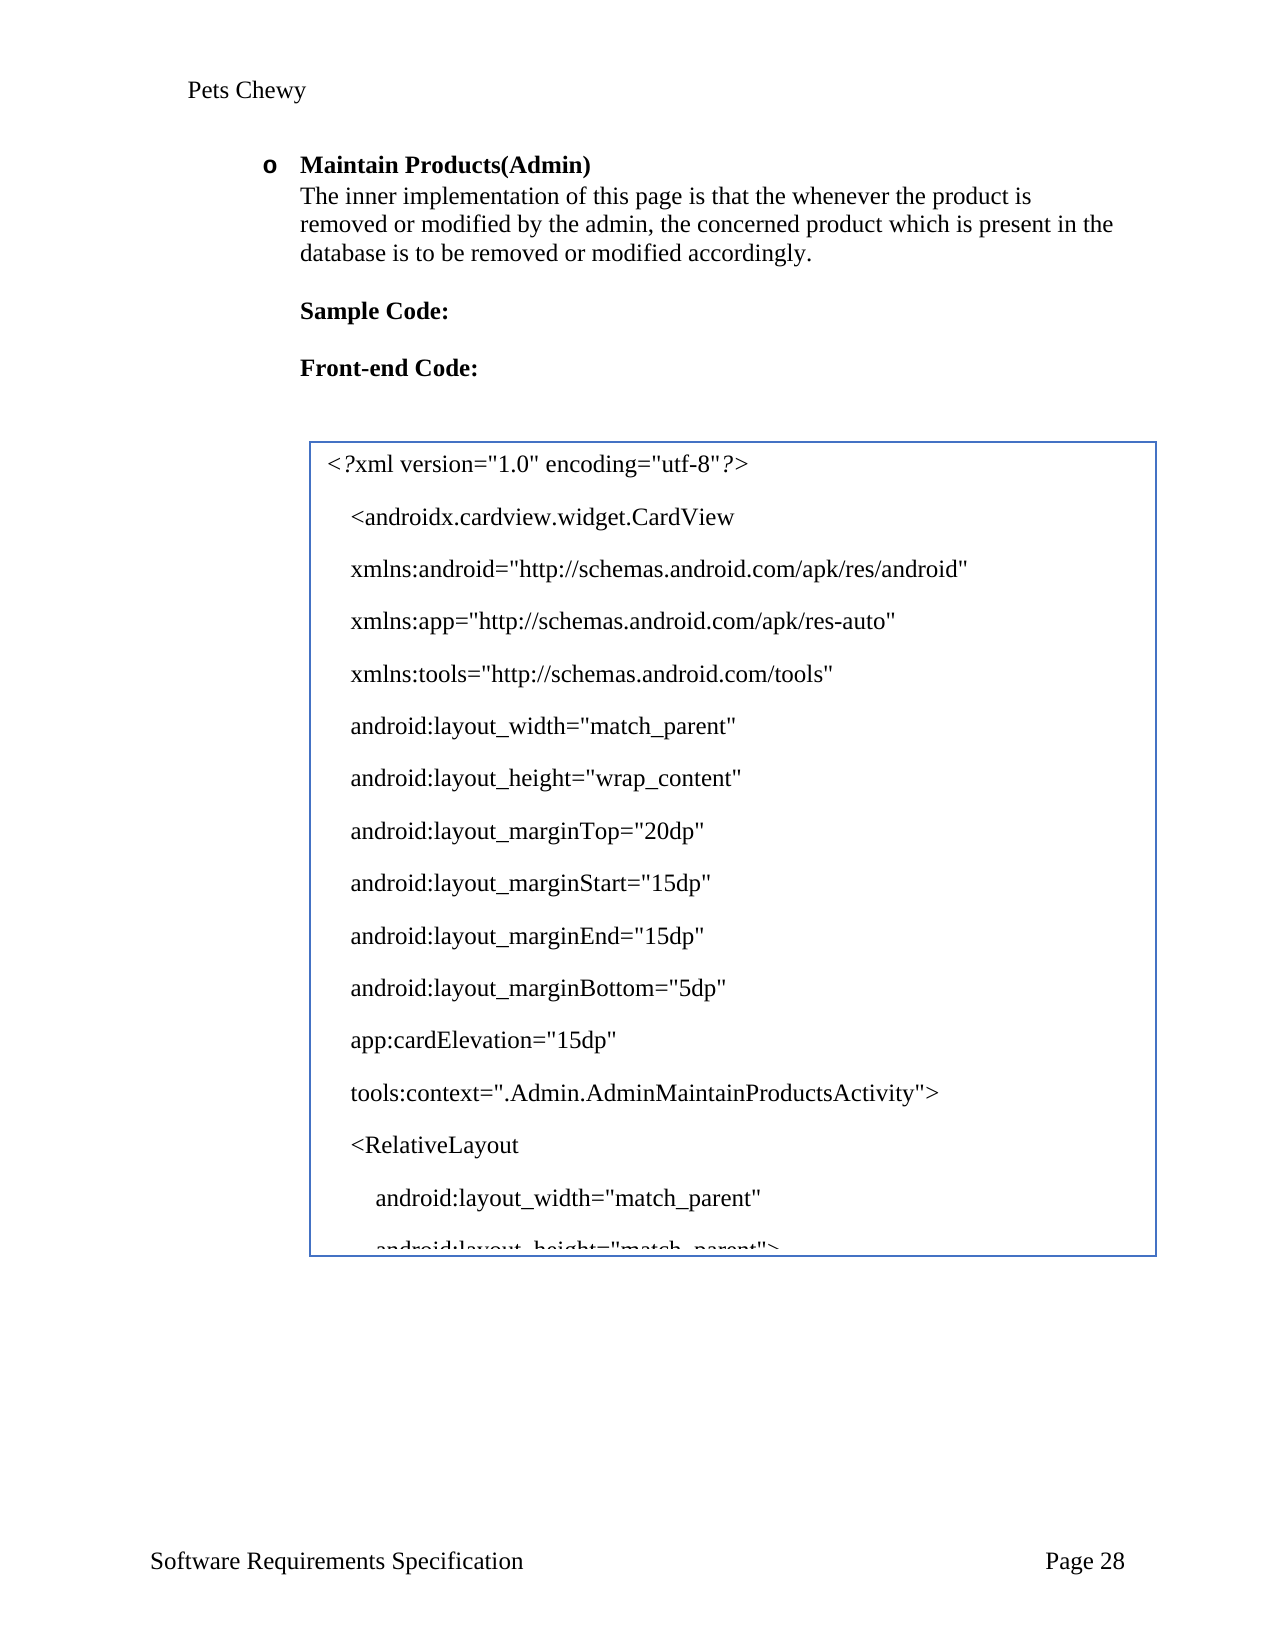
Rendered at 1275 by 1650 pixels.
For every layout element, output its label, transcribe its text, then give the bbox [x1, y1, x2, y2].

list Maintain Products(Admin) [262, 150, 1125, 181]
list Sample Code: [300, 296, 1125, 324]
list Front-end Code: [300, 353, 1125, 382]
list The inner implementation of this page is that the whenever the product is removed or modified by the admin, the concerned product which is present in the database is to be removed or modified accordingly. [300, 181, 1125, 267]
